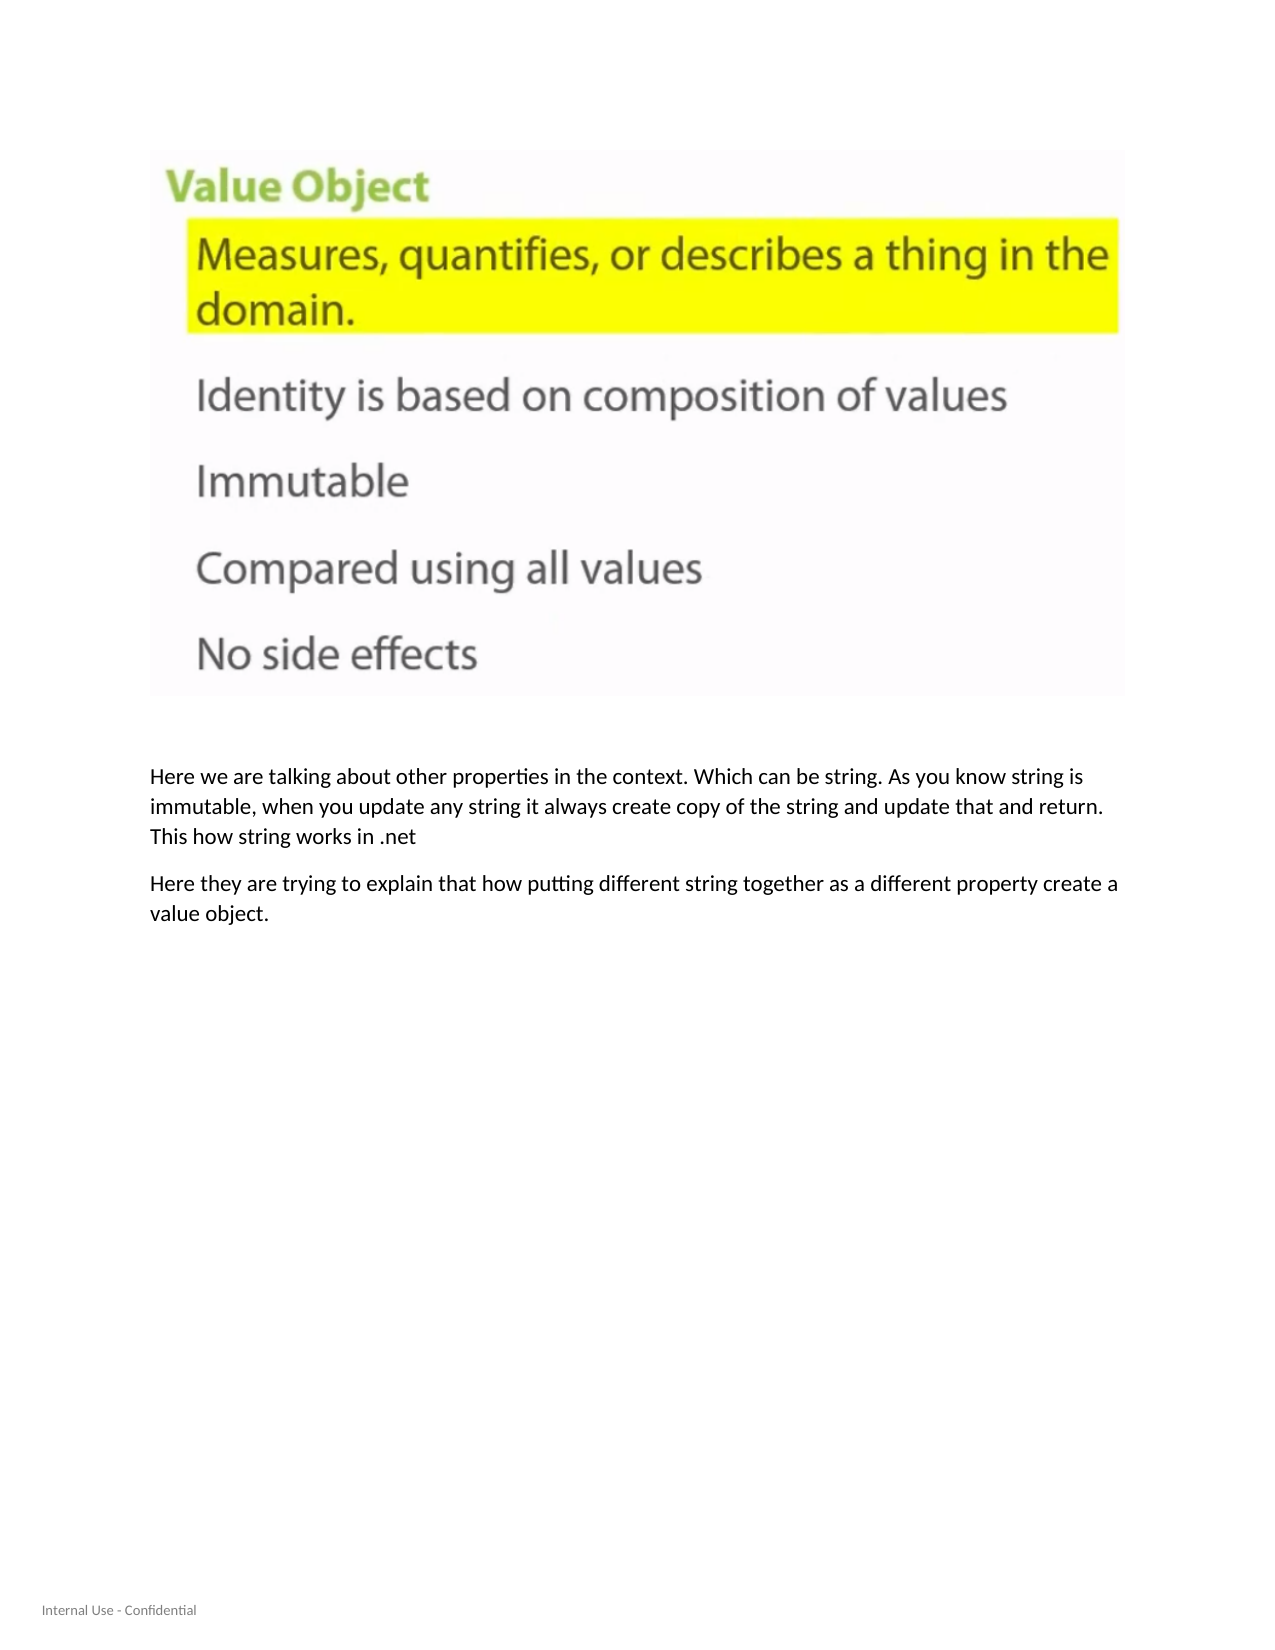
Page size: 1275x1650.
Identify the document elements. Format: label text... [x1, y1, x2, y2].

picture [150, 150, 1125, 696]
text Here they are trying to explain that how putting different string together as a different property create a value object. [150, 869, 1125, 927]
text Here we are talking about other properties in the context. Which can be string. As you know string is immutable, when you update any string it always create copy of the string and update that and return. This how string works in .net [150, 762, 1125, 850]
